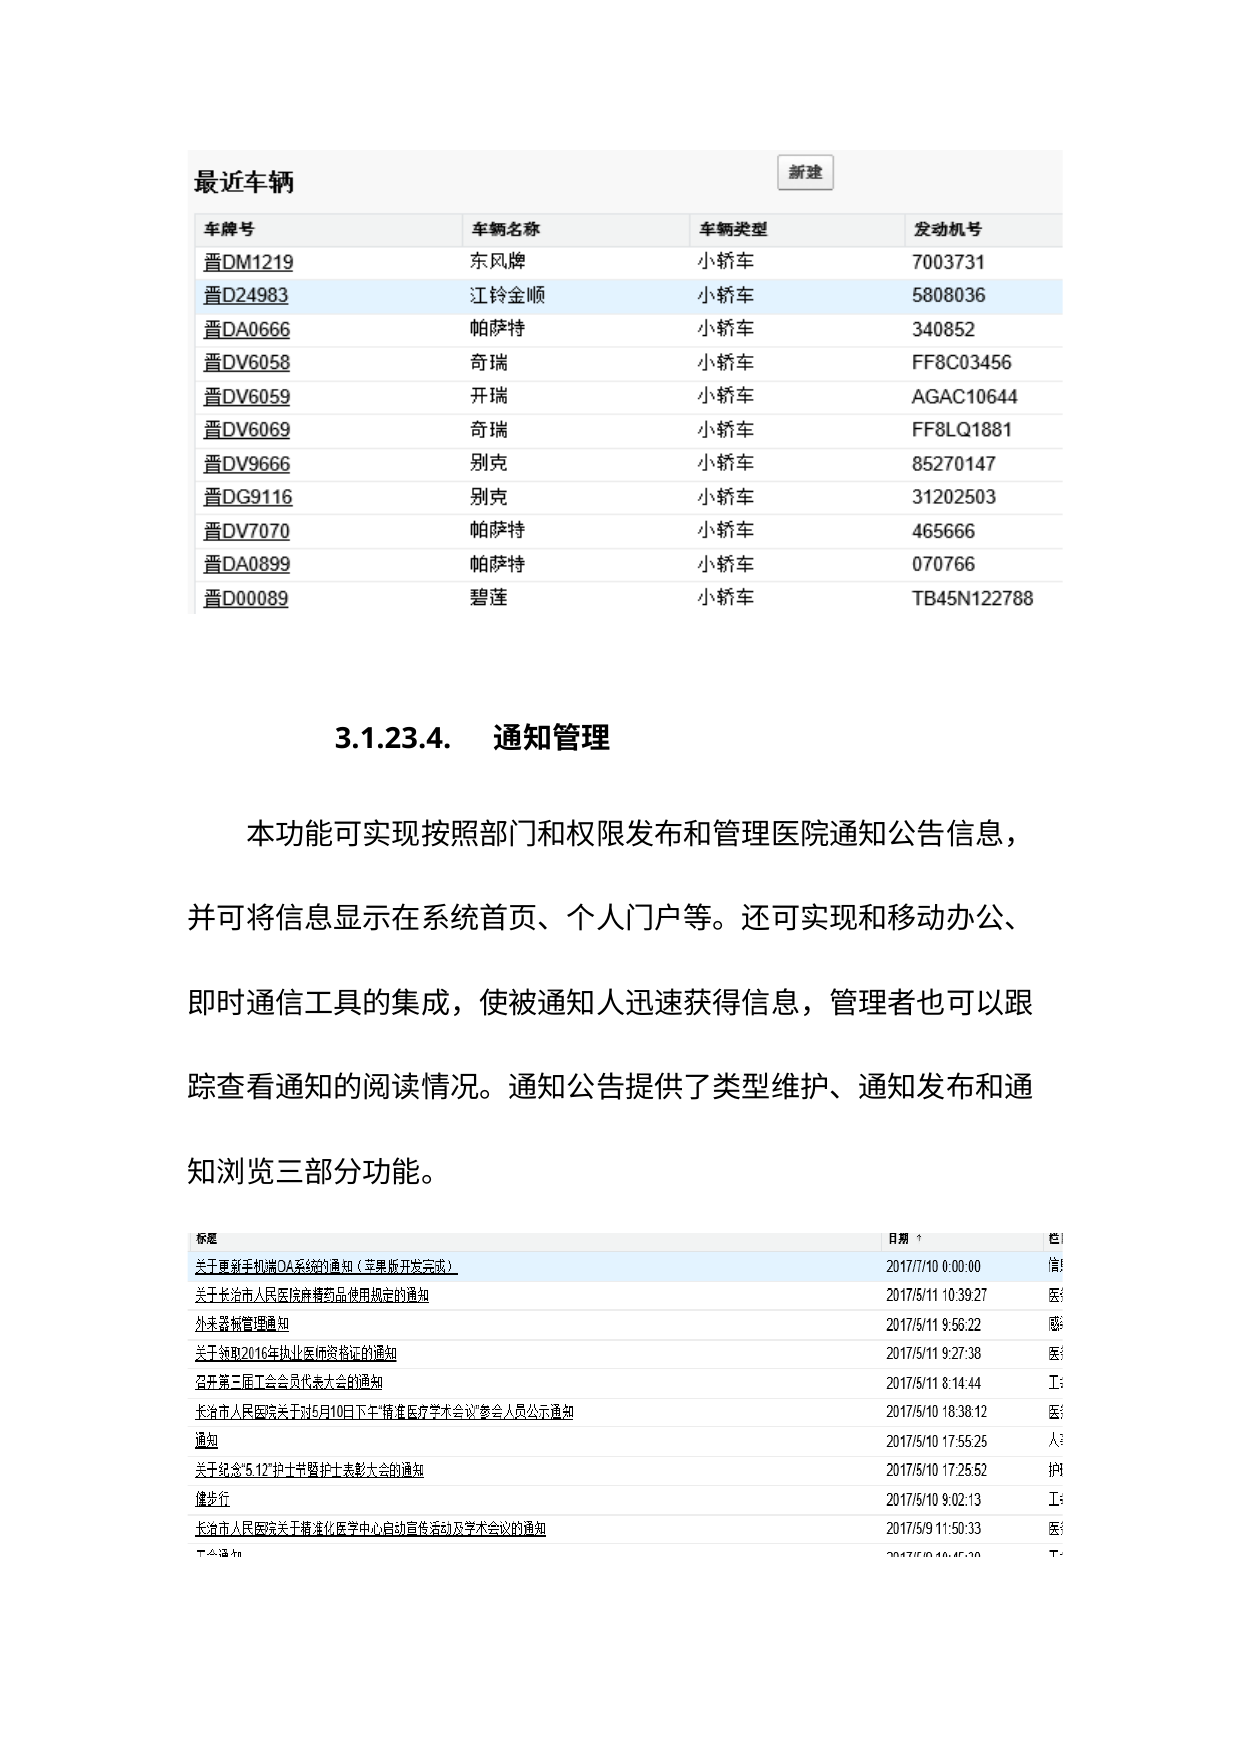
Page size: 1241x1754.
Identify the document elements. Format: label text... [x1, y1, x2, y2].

picture [187, 1233, 1063, 1557]
subtitle 通知管理 [276, 714, 1053, 757]
text 本功能可实现按照部门和权限发布和管理医院通知公告信息，并可将信息显示在系统首页、个人门户等。还可实现和移动办公、即时通信工具的集成，使被通知人迅速获得信息，管理者也可以跟踪查看通知的阅读情况。通知公告提供了类型维护、通知发布和通知浏览三部分功能。 [187, 810, 1053, 1191]
picture [187, 150, 1063, 614]
